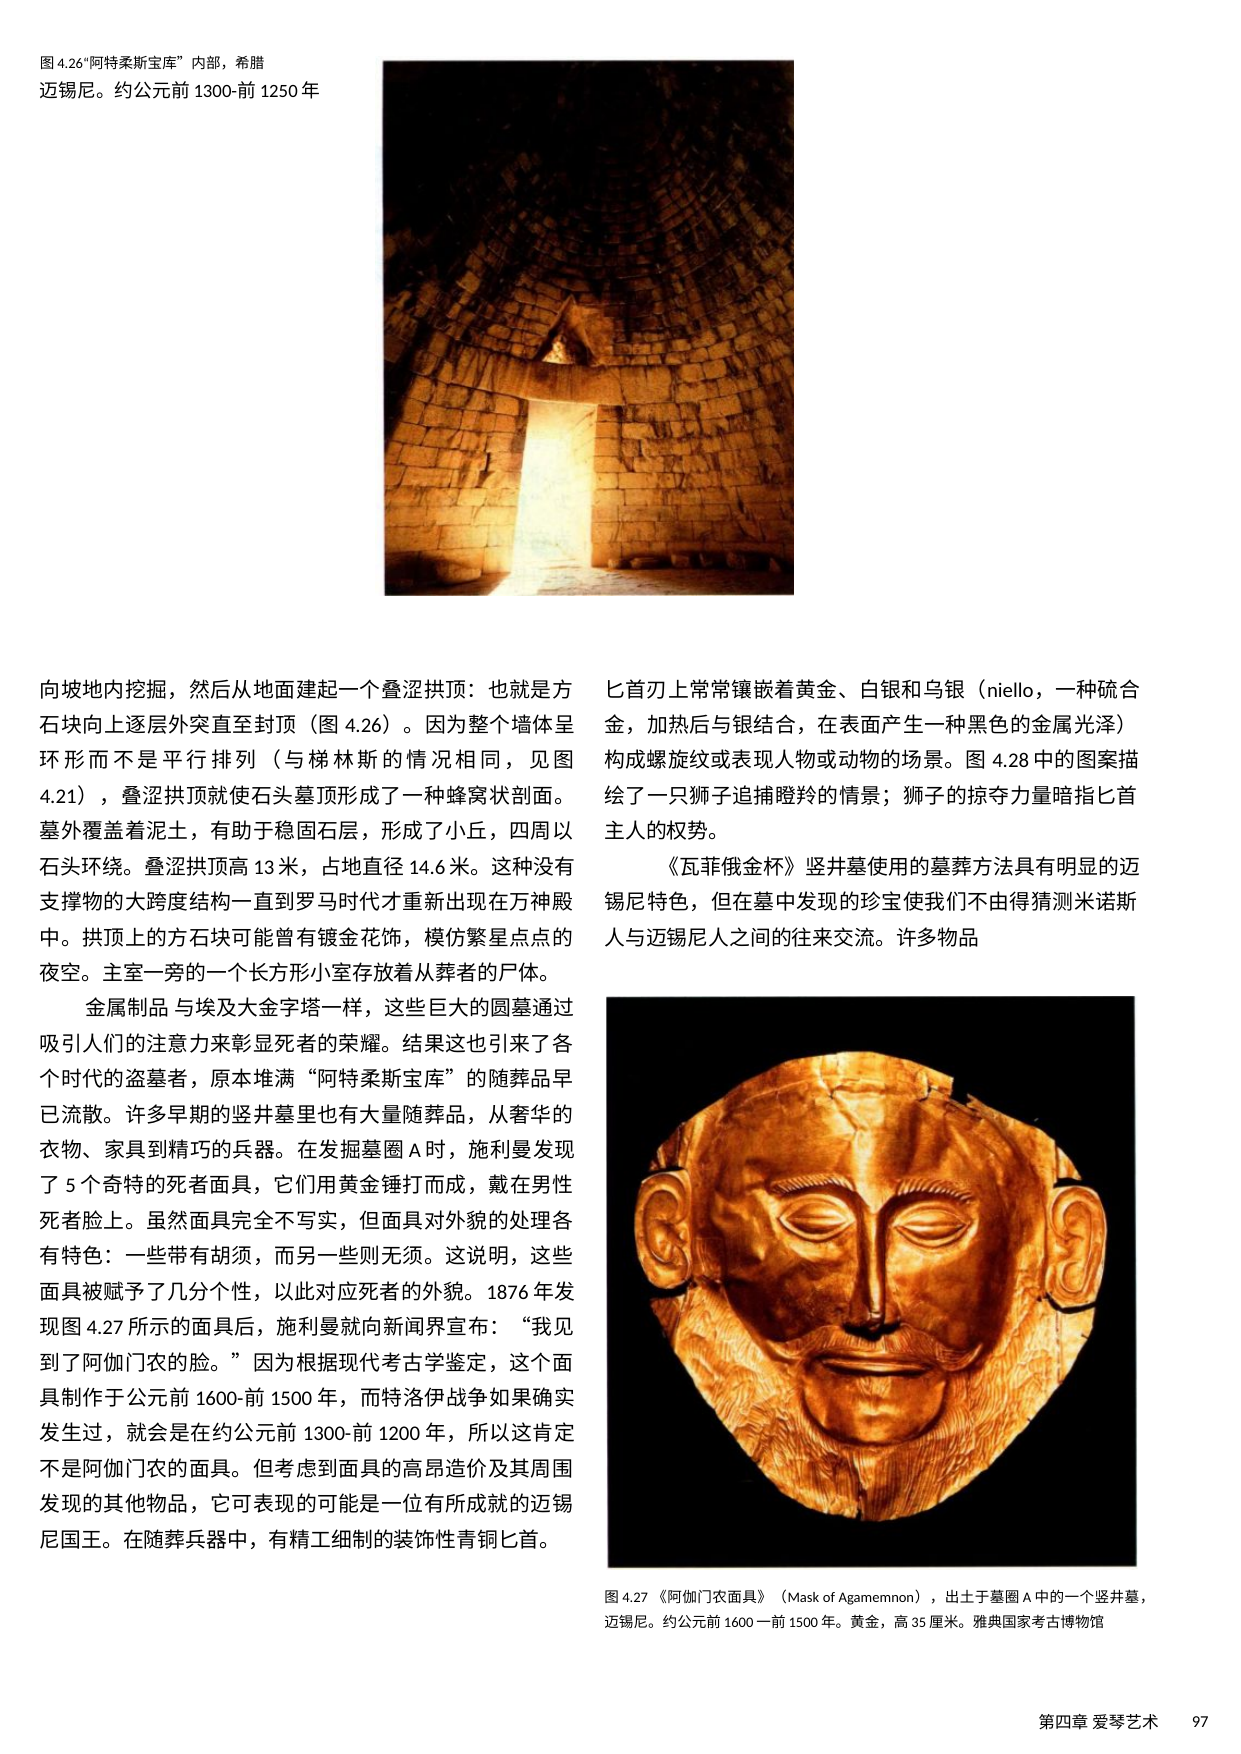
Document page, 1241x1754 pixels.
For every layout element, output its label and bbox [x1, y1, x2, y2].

picture [375, 56, 794, 596]
picture [606, 996, 1138, 1570]
